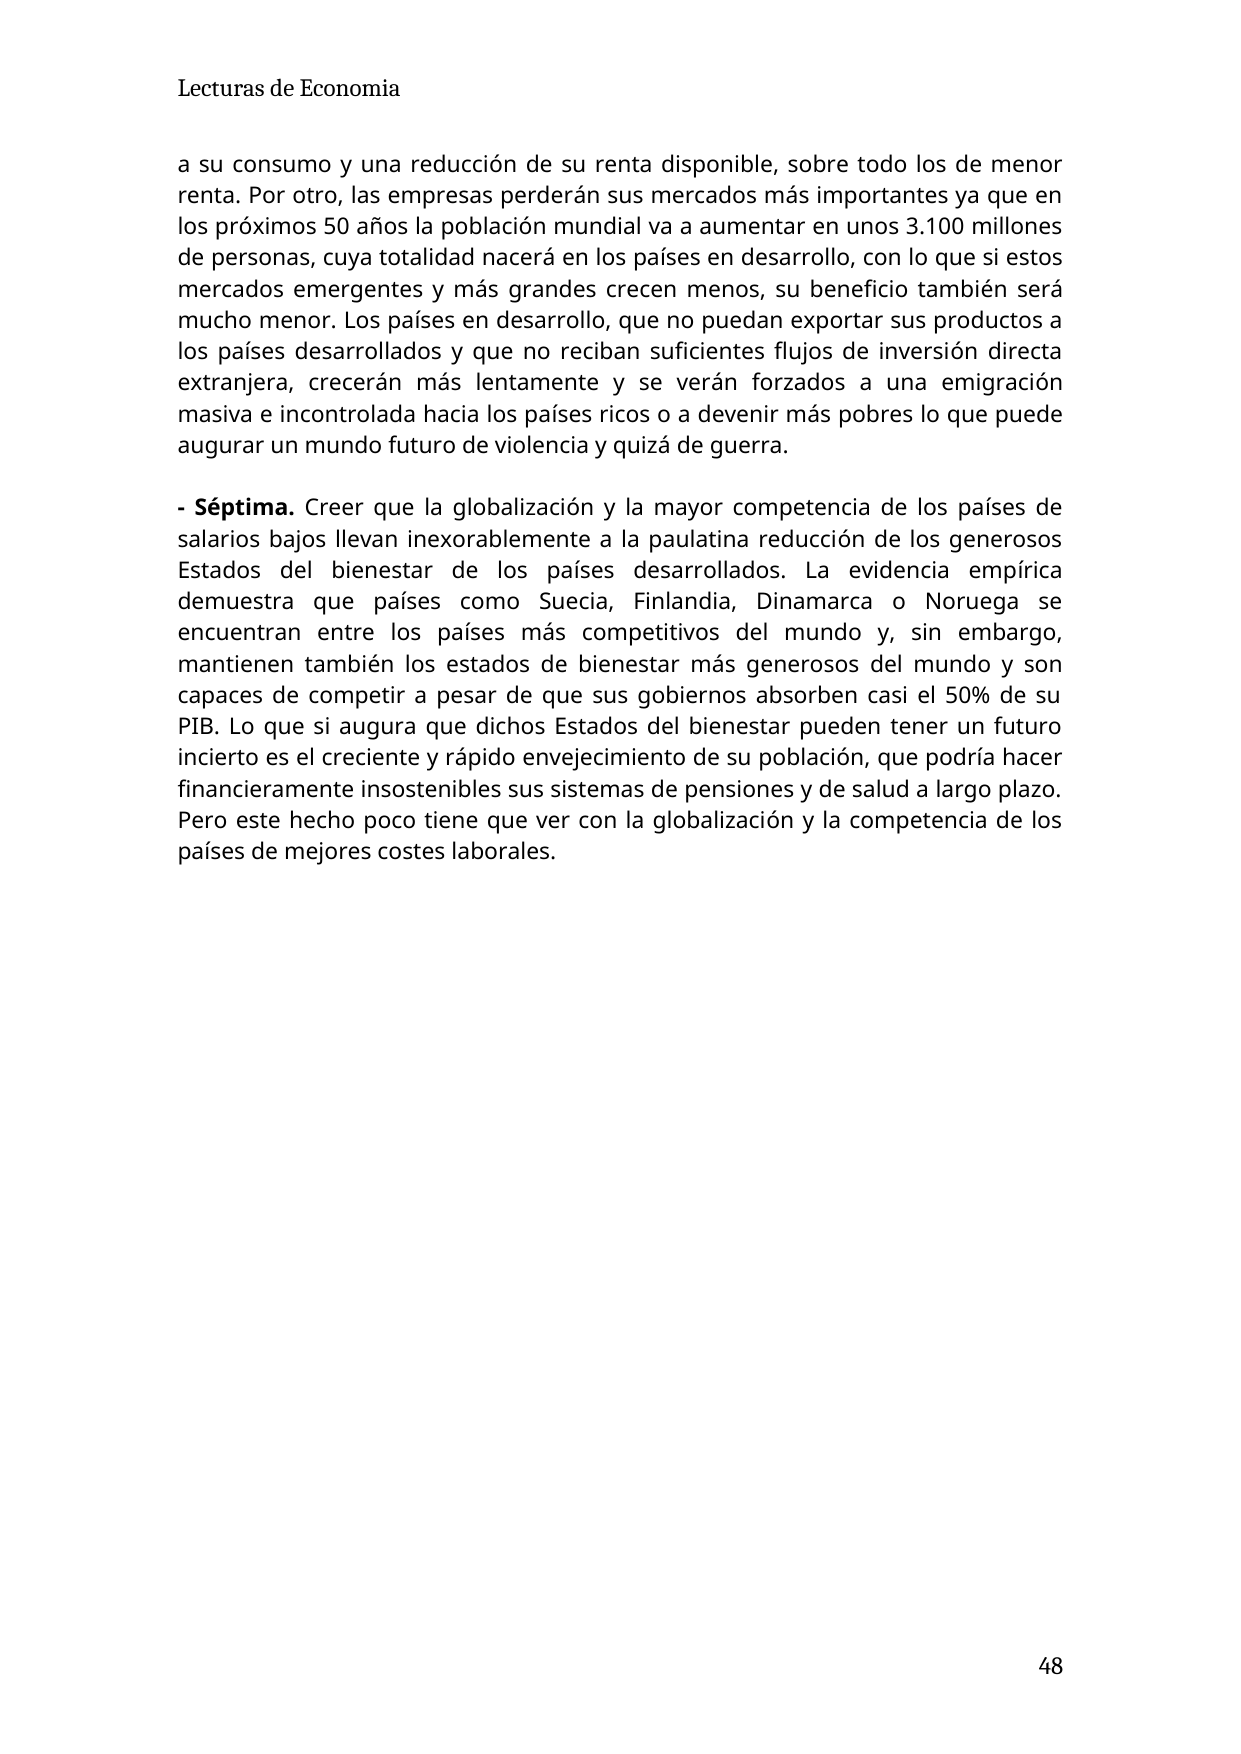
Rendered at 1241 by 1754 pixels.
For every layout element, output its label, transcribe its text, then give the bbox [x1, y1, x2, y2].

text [177, 148, 1063, 460]
text - Séptima. Creer que la globalización y la mayor competencia de los países de salarios bajos llevan inexorablemente a la paulatina reducción de los generosos Estados del bienestar de los países desarrollados. La evidencia empírica demuestra que países como Suecia, Finlandia, Dinamarca o Noruega se encuentran entre los países más competitivos del mundo y, sin embargo, mantienen también los estados de bienestar más generosos del mundo y son capaces de competir a pesar de que sus gobiernos absorben casi el 50% de su PIB. Lo que si augura que dichos Estados del bienestar pueden tener un futuro incierto es el creciente y rápido envejecimiento de su población, que podría hacer financieramente insostenibles sus sistemas de pensiones y de salud a largo plazo. Pero este hecho poco tiene que ver con la globalización y la competencia de los países de mejores costes laborales. [177, 491, 1063, 866]
